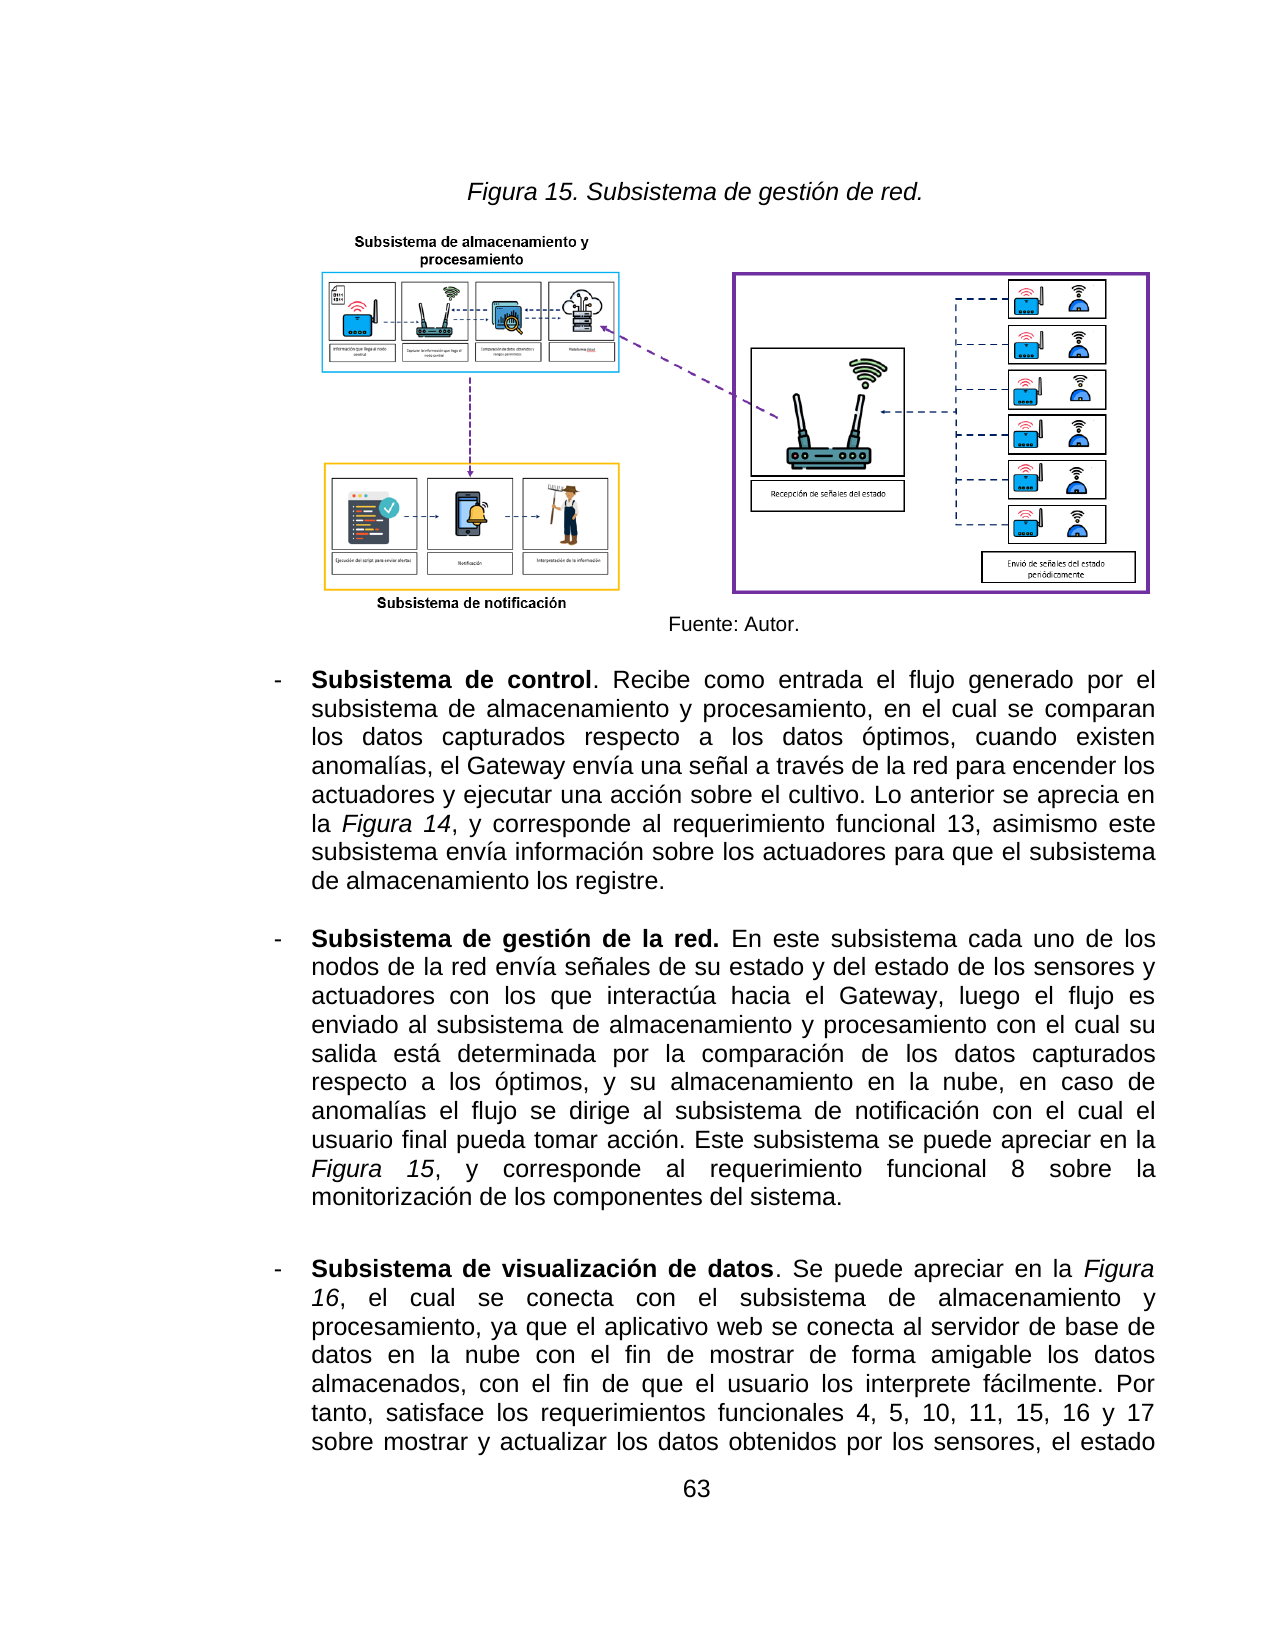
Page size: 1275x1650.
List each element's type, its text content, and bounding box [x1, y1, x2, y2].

list Subsistema de gestión de la red. En este subsistema cada uno de los nodos de la red envía señales de su estado y del estado de los sensores y actuadores con los que interactúa hacia el Gateway, luego el flujo es enviado al subsistema de almacenamiento y procesamiento con el cual su salida está determinada por la comparación de los datos capturados respecto a los óptimos, y su almacenamiento en la nube, en caso de anomalías el flujo se dirige al subsistema de notificación con el cual el usuario final pueda tomar acción. Este subsistema se puede apreciar en la Figura 15, y corresponde al requerimiento funcional 8 sobre la monitorización de los componentes del sistema. [274, 924, 1157, 1211]
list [274, 1254, 1157, 1456]
text Fuente: Autor. [311, 612, 1157, 636]
text Figura 15. Subsistema de gestión de red. [236, 177, 1157, 206]
picture [312, 226, 1156, 613]
list Subsistema de control. Recibe como entrada el flujo generado por el subsistema de almacenamiento y procesamiento, en el cual se comparan los datos capturados respecto a los datos óptimos, cuando existen anomalías, el Gateway envía una señal a través de la red para encender los actuadores y ejecutar una acción sobre el cultivo. Lo anterior se aprecia en la Figura 14, y corresponde al requerimiento funcional 13, asimismo este subsistema envía información sobre los actuadores para que el subsistema de almacenamiento los registre. [274, 665, 1157, 895]
